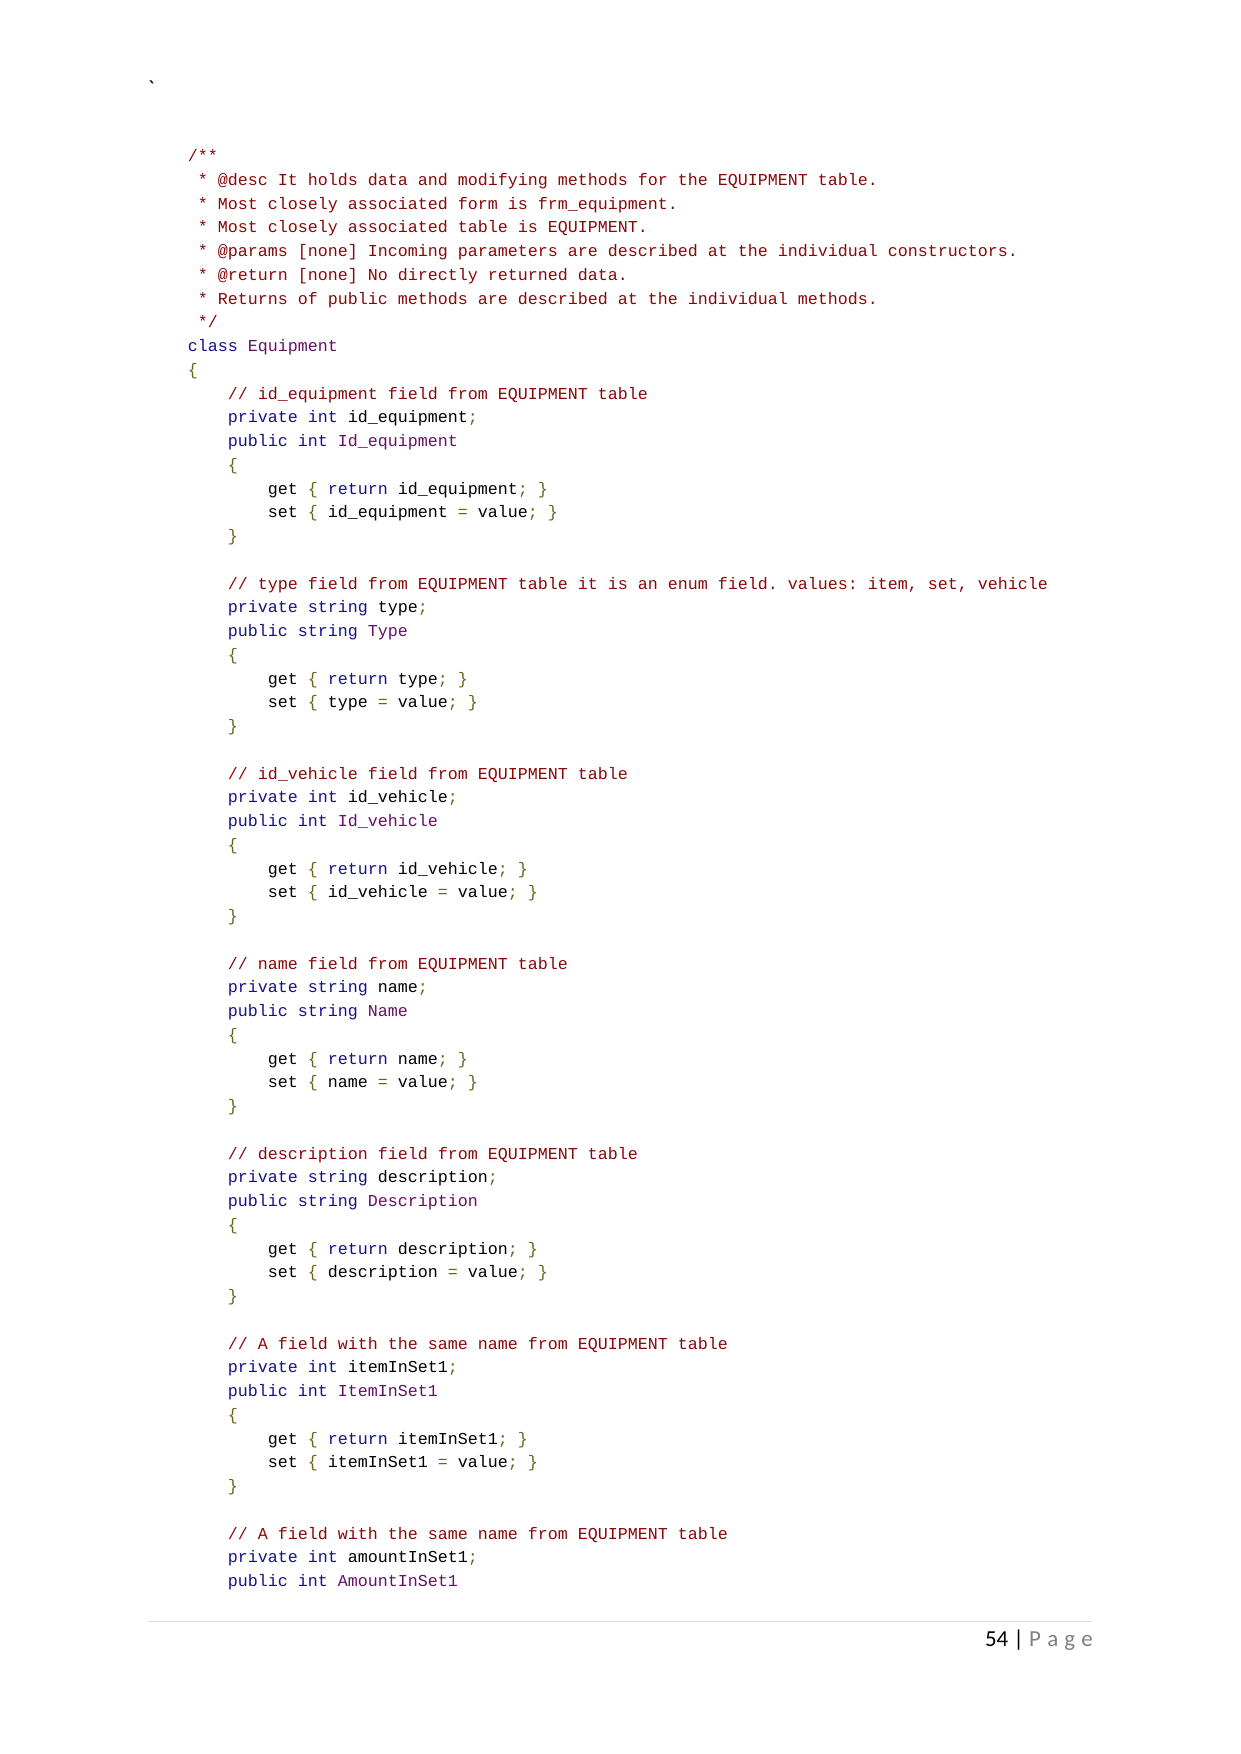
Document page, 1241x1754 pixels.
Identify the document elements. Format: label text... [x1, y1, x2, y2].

text */ [148, 314, 1092, 333]
text } [148, 1098, 1092, 1117]
text } [148, 718, 1092, 737]
text /** [148, 148, 1092, 167]
text * Returns of public methods are described at the individual methods. [148, 290, 1092, 309]
text private string description; [148, 1169, 1092, 1188]
text get { return itemInSet1; } [148, 1430, 1092, 1449]
text private int amountInSet1; [148, 1549, 1092, 1568]
text { [148, 1406, 1092, 1425]
text public int ItemInSet1 [148, 1383, 1092, 1402]
text class Equipment [148, 338, 1092, 357]
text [148, 1525, 1092, 1544]
text public string Description [148, 1193, 1092, 1212]
text set { description = value; } [148, 1264, 1092, 1283]
text * Most closely associated form is frm_equipment. [148, 195, 1092, 214]
text { [148, 361, 1092, 380]
text } [148, 908, 1092, 927]
text * @params [none] Incoming parameters are described at the individual constructors. [148, 243, 1092, 262]
text // id_equipment field from EQUIPMENT table [148, 385, 1092, 404]
text private int itemInSet1; [148, 1359, 1092, 1378]
text get { return id_equipment; } [148, 480, 1092, 499]
text public int Id_equipment [148, 433, 1092, 452]
text { [148, 836, 1092, 855]
text // A field with the same name from EQUIPMENT table [148, 1335, 1092, 1354]
text get { return description; } [148, 1240, 1092, 1259]
text get { return type; } [148, 670, 1092, 689]
text // name field from EQUIPMENT table [148, 955, 1092, 974]
text set { itemInSet1 = value; } [148, 1454, 1092, 1473]
text private string type; [148, 599, 1092, 618]
text public string Type [148, 623, 1092, 642]
text public int Id_vehicle [148, 813, 1092, 832]
text public string Name [148, 1003, 1092, 1022]
text get { return name; } [148, 1050, 1092, 1069]
text } [148, 1288, 1092, 1307]
text private string name; [148, 979, 1092, 998]
text set { id_vehicle = value; } [148, 884, 1092, 903]
text { [148, 1216, 1092, 1235]
text { [148, 646, 1092, 665]
text { [148, 456, 1092, 475]
text // type field from EQUIPMENT table it is an enum field. values: item, set, vehicle [148, 575, 1092, 594]
text set { name = value; } [148, 1074, 1092, 1093]
text { [148, 1026, 1092, 1045]
text * Most closely associated table is EQUIPMENT. [148, 219, 1092, 238]
text } [148, 528, 1092, 547]
text get { return id_vehicle; } [148, 860, 1092, 879]
text private int id_equipment; [148, 409, 1092, 428]
text // description field from EQUIPMENT table [148, 1145, 1092, 1164]
text public int AmountInSet1 [148, 1573, 1092, 1592]
text * @desc It holds data and modifying methods for the EQUIPMENT table. [148, 171, 1092, 190]
text set { type = value; } [148, 694, 1092, 713]
text private int id_vehicle; [148, 789, 1092, 808]
text } [148, 1478, 1092, 1497]
text * @return [none] No directly returned data. [148, 266, 1092, 285]
text set { id_equipment = value; } [148, 504, 1092, 523]
text // id_vehicle field from EQUIPMENT table [148, 765, 1092, 784]
